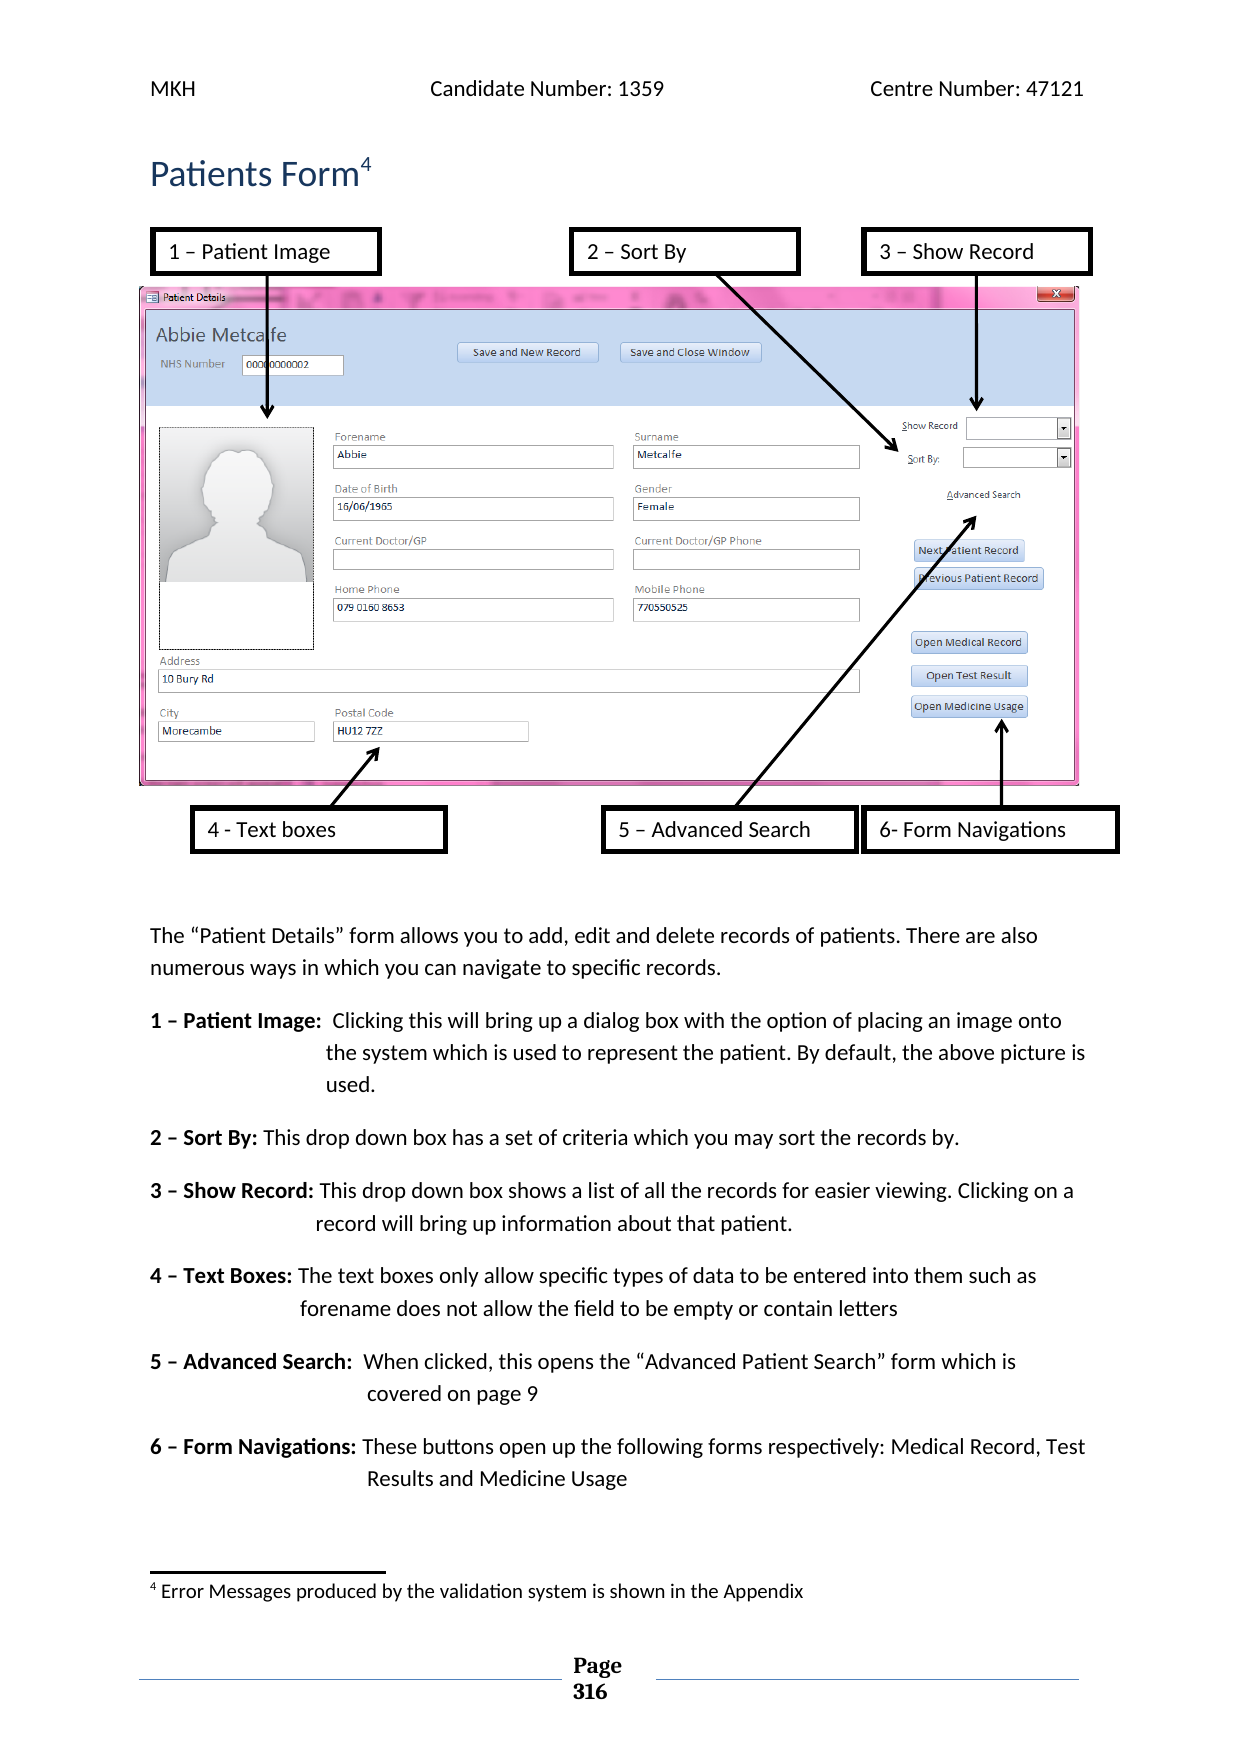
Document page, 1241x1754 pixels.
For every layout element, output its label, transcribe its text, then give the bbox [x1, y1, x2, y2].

text The “Patient Details” form allows you to add, edit and delete records of patients. There are also numerous ways in which you can navigate to specific records. [150, 921, 1090, 981]
text 4 – Text Boxes: The text boxes only allow specific types of data to be entered into them such as forename does not allow the field to be empty or contain letters [150, 1262, 1090, 1322]
text Patients Form [150, 150, 1090, 196]
text 1 – Patient Image: Clicking this will bring up a dialog box with the option of placing an image onto the system which is used to represent the patient. By default, the above picture is used. [150, 1006, 1090, 1098]
text 3 – Show Record: This drop down box shows a list of all the records for easier viewing. Clicking on a record will bring up information about that patient. [150, 1176, 1090, 1237]
text 5 – Advanced Search: When clicked, this opens the “Advanced Patient Search” form which is covered on page 9 [150, 1347, 1090, 1407]
text 6 – Form Navigations: These buttons open up the following forms respectively: Medical Record, Test Results and Medicine Usage [150, 1432, 1090, 1492]
text 2 – Sort By: This drop down box has a set of criteria which you may sort the records by. [150, 1123, 1090, 1151]
picture [139, 286, 1080, 786]
